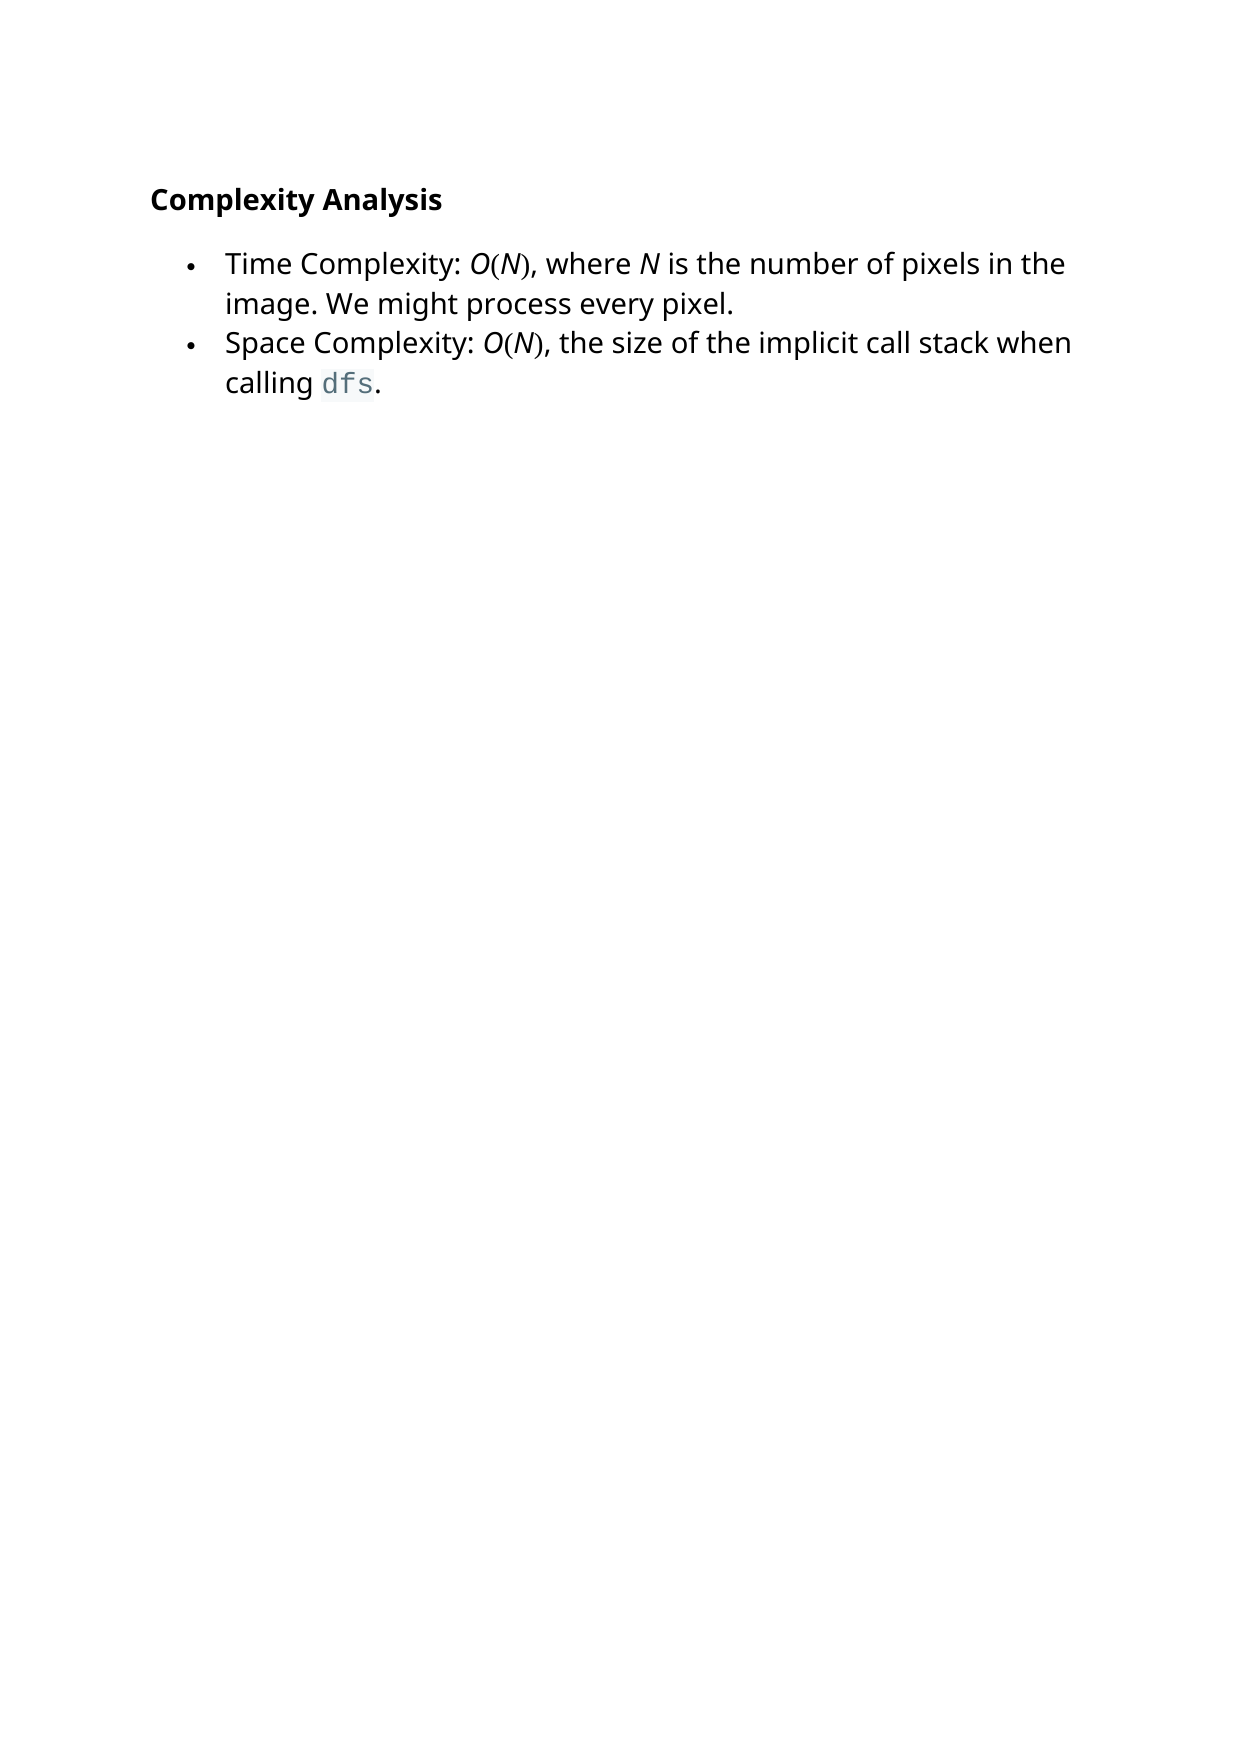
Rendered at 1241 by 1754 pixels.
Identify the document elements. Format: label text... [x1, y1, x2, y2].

list Space Complexity: O(N), the size of the implicit call stack when calling dfs. [187, 323, 1090, 402]
list Time Complexity: O(N), where N is the number of pixels in the image. We might process every pixel. [187, 243, 1090, 323]
text Complexity Analysis [150, 179, 1090, 218]
